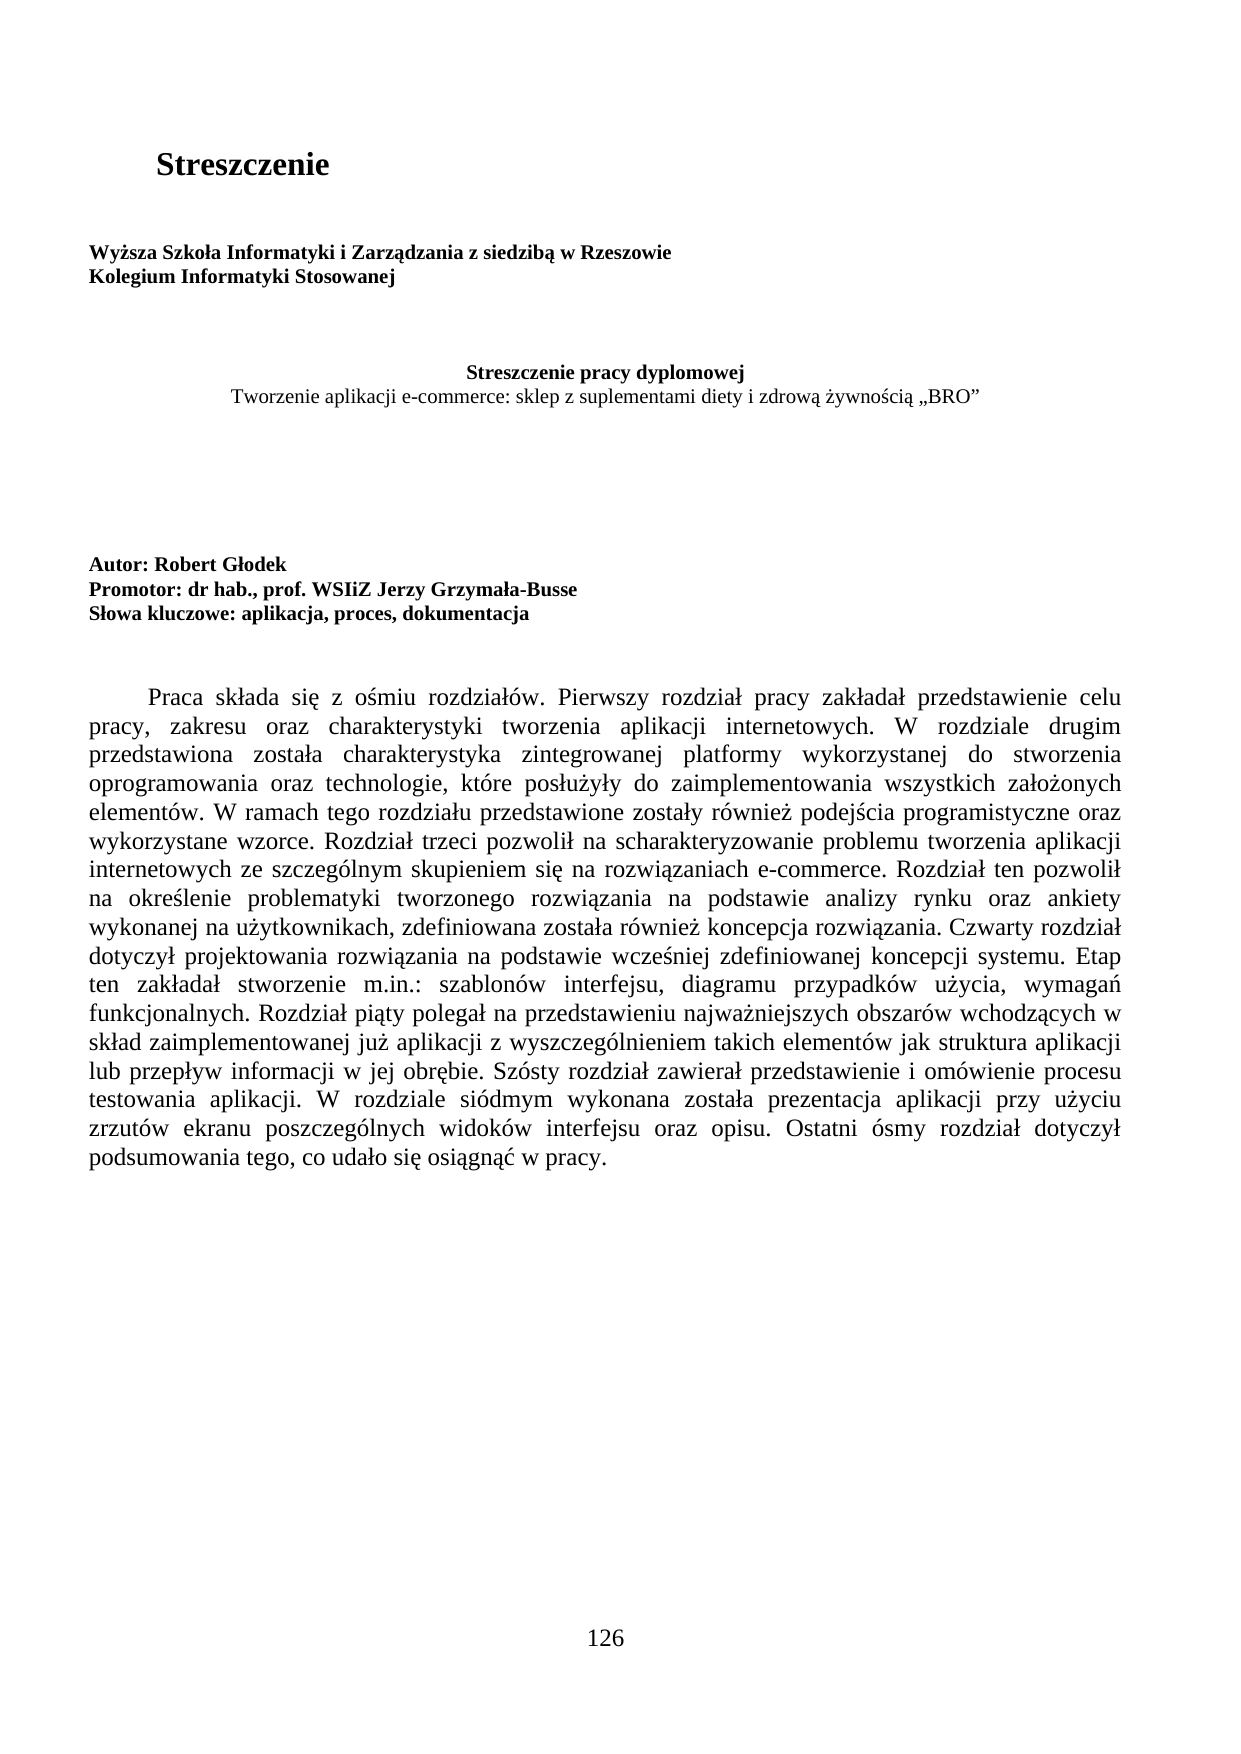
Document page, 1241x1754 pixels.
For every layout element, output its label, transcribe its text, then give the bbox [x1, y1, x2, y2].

text Słowa kluczowe: aplikacja, proces, dokumentacja [89, 601, 1122, 624]
text Tworzenie aplikacji e-commerce: sklep z suplementami diety i zdrową żywnością „BRO” [89, 384, 1122, 408]
text Wyższa Szkoła Informatyki i Zarządzania z siedzibą w Rzeszowie [89, 239, 1122, 264]
text Praca składa się z ośmiu rozdziałów. Pierwszy rozdział pracy zakładał przedstawienie celu pracy, zakresu oraz charakterystyki tworzenia aplikacji internetowych. W rozdziale drugim przedstawiona została charakterystyka zintegrowanej platformy wykorzystanej do stworzenia oprogramowania oraz technologie, które posłużyły do zaimplementowania wszystkich założonych elementów. W ramach tego rozdziału przedstawione zostały również podejścia programistyczne oraz wykorzystane wzorce. Rozdział trzeci pozwolił na scharakteryzowanie problemu tworzenia aplikacji internetowych ze szczególnym skupieniem się na rozwiązaniach e-commerce. Rozdział ten pozwolił na określenie problematyki tworzonego rozwiązania na podstawie analizy rynku oraz ankiety wykonanej na użytkownikach, zdefiniowana została również koncepcja rozwiązania. Czwarty rozdział dotyczył projektowania rozwiązania na podstawie wcześniej zdefiniowanej koncepcji systemu. Etap ten zakładał stworzenie m.in.: szablonów interfejsu, diagramu przypadków użycia, wymagań funkcjonalnych. Rozdział piąty polegał na przedstawieniu najważniejszych obszarów wchodzących w skład zaimplementowanej już aplikacji z wyszczególnieniem takich elementów jak struktura aplikacji lub przepływ informacji w jej obrębie. Szósty rozdział zawierał przedstawienie i omówienie procesu testowania aplikacji. W rozdziale siódmym wykonana została prezentacja aplikacji przy użyciu zrzutów ekranu poszczególnych widoków interfejsu oraz opisu. Ostatni ósmy rozdział dotyczył podsumowania tego, co udało się osiągnąć w pracy. [89, 682, 1122, 1171]
text Promotor: dr hab., prof. WSIiZ Jerzy Grzymała-Busse [89, 576, 1122, 601]
subtitle Streszczenie [156, 144, 1122, 182]
text Autor: Robert Głodek [89, 552, 1122, 576]
text Kolegium Informatyki Stosowanej [89, 264, 1122, 288]
text Streszczenie pracy dyplomowej [89, 360, 1122, 384]
